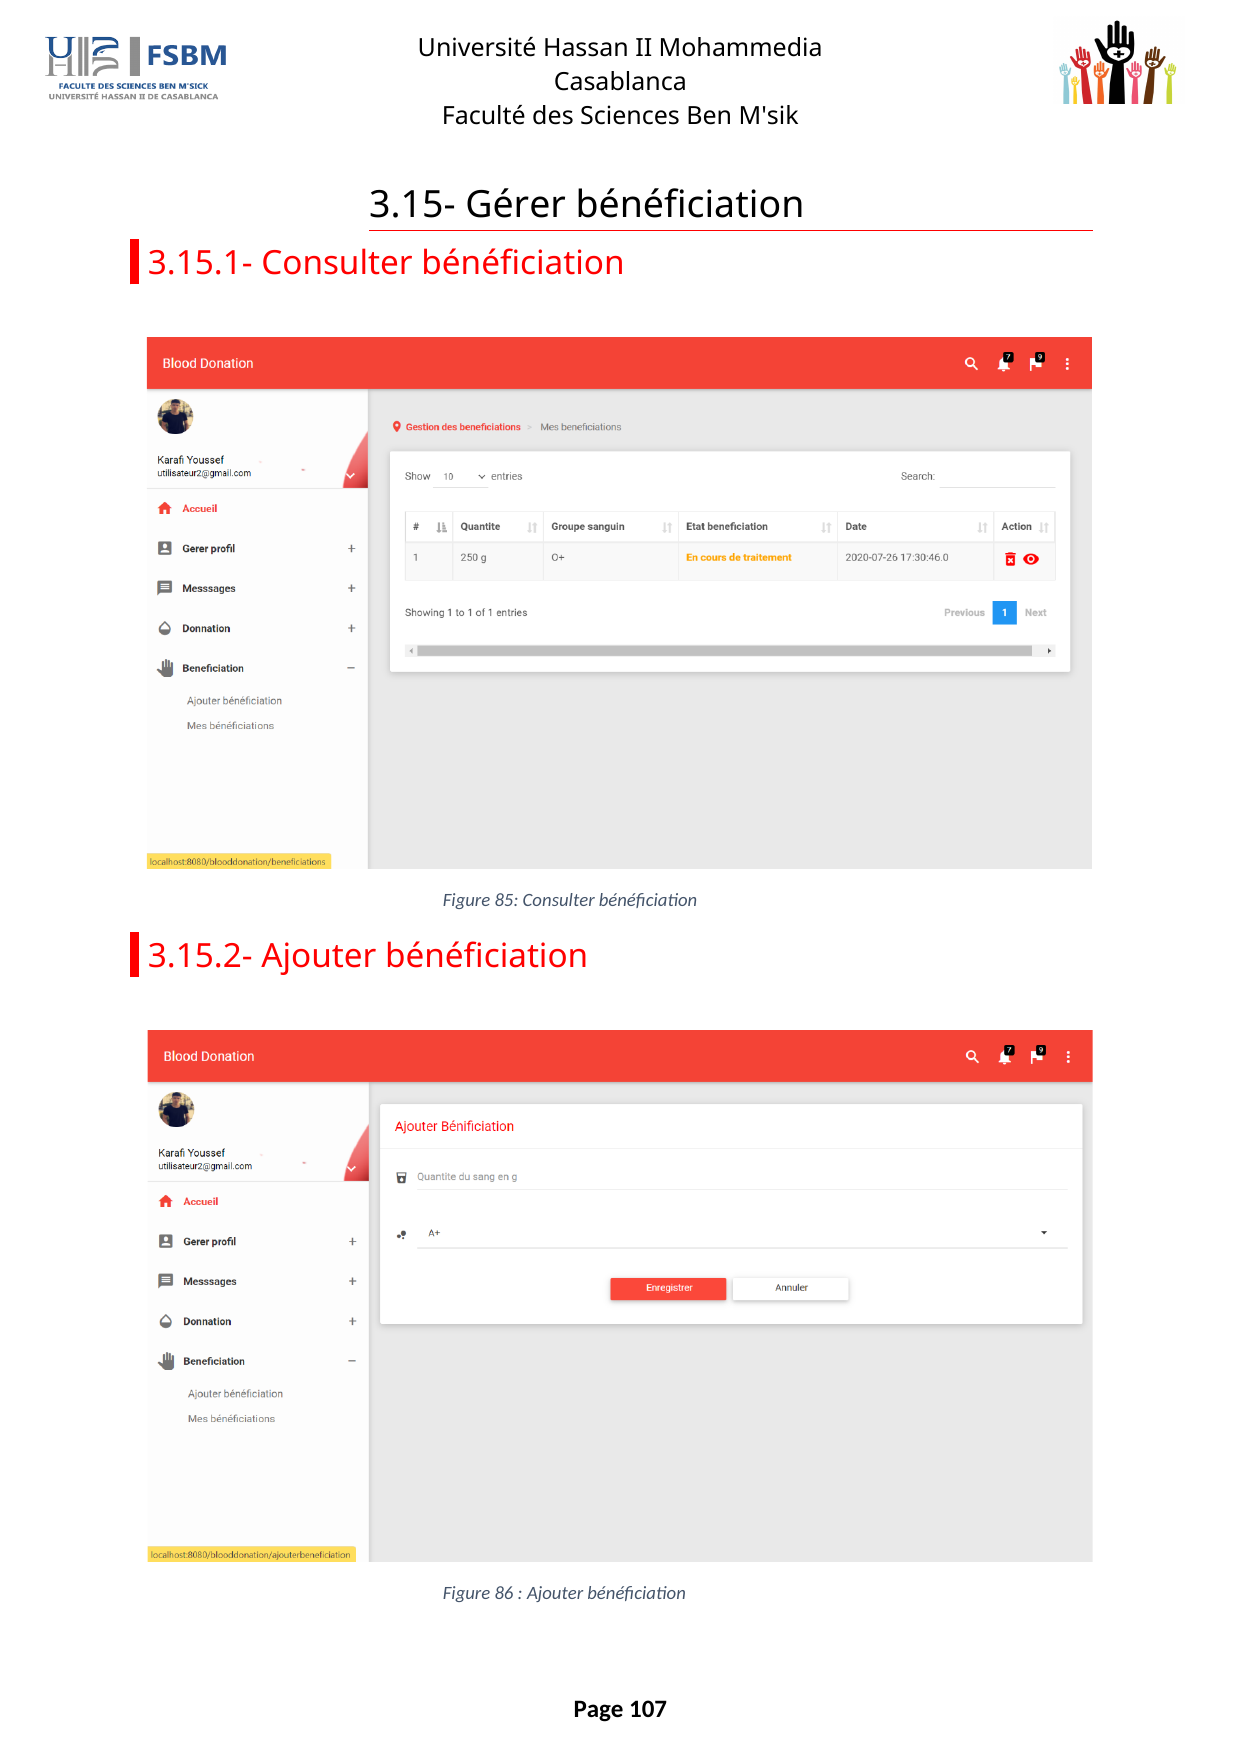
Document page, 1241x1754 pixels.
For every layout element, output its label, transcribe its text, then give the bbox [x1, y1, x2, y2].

subtitle 3.15.2- Ajouter bénéficiation [139, 932, 1093, 977]
picture [147, 1030, 1093, 1562]
picture [33, 32, 234, 104]
picture [1054, 17, 1185, 104]
picture [146, 337, 1092, 869]
subtitle 3.15- Gérer bénéficiation [369, 177, 1093, 230]
subtitle 3.15.1- Consulter bénéficiation [139, 239, 1093, 284]
